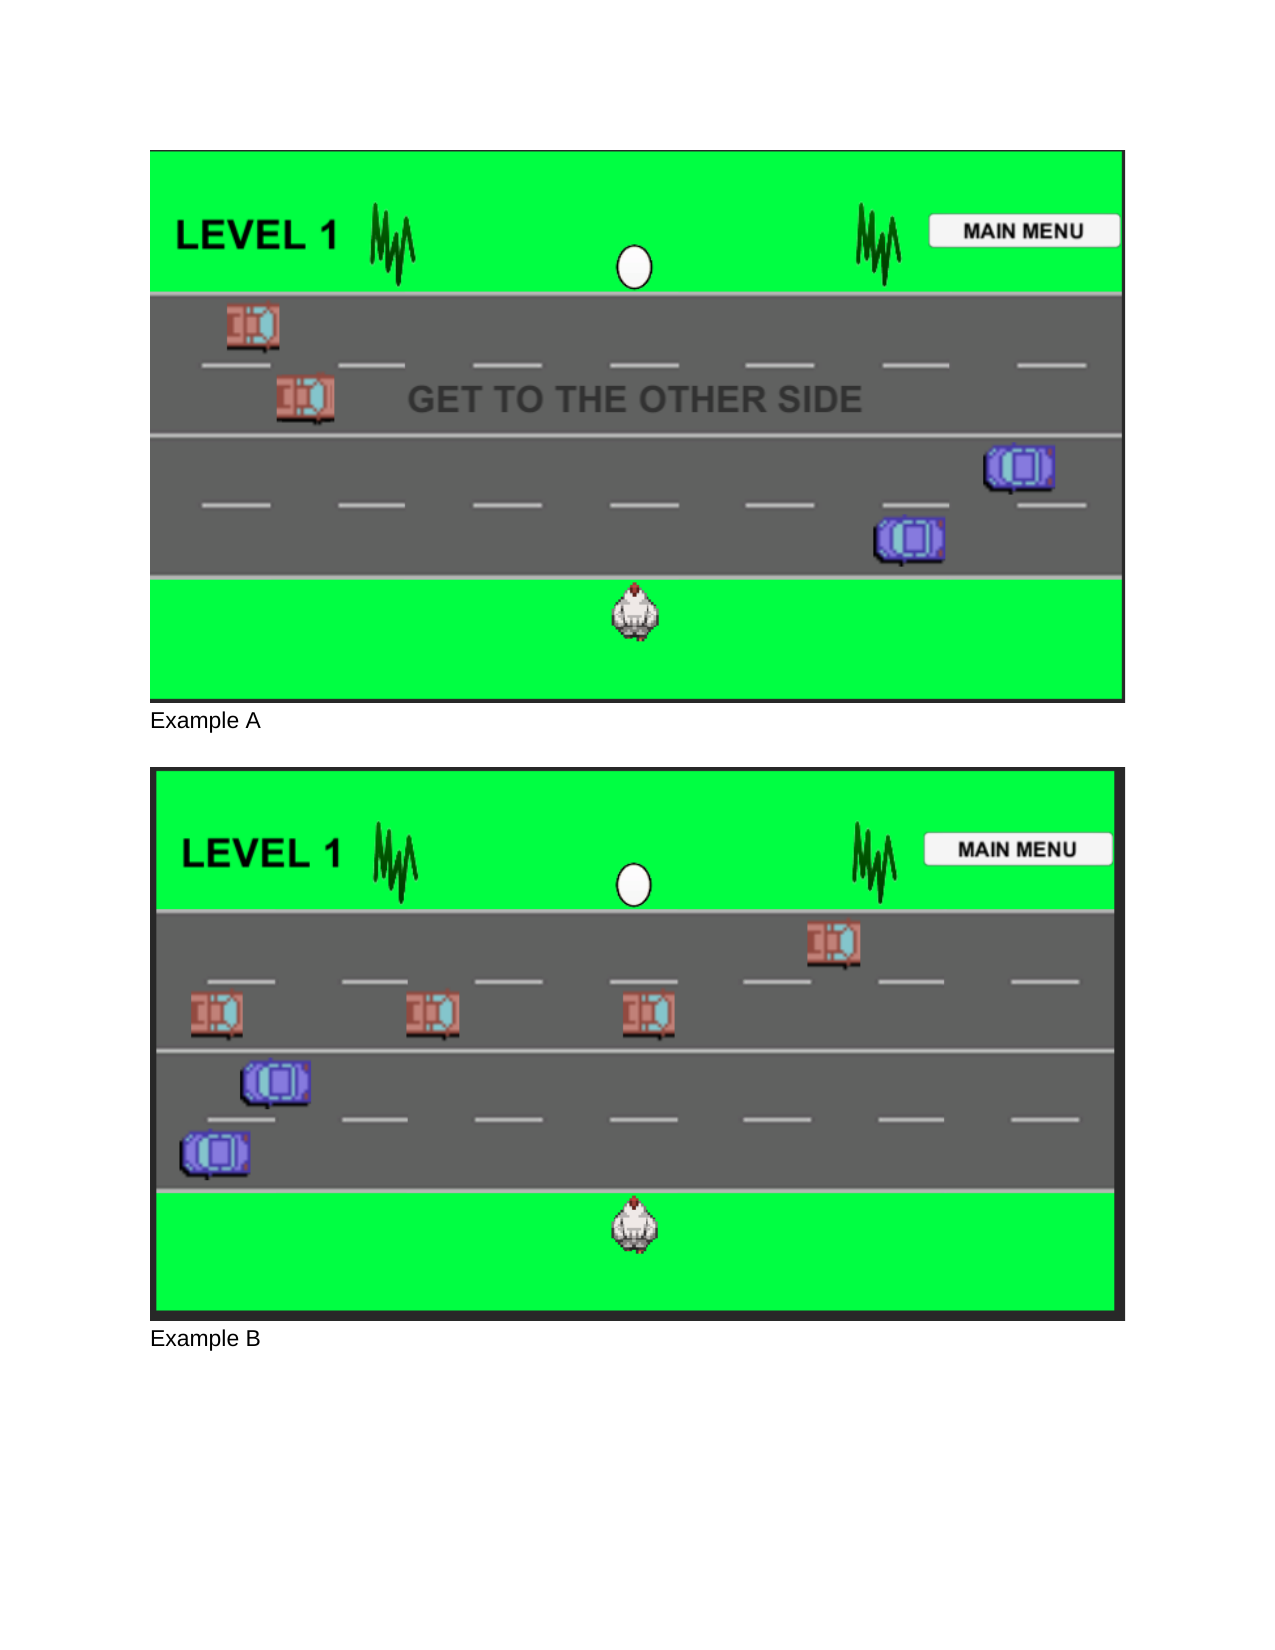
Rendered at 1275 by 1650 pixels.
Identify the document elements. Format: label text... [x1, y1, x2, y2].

text Example A [150, 707, 1125, 733]
picture [150, 150, 1125, 703]
picture [150, 767, 1125, 1321]
text Example B [150, 1325, 1125, 1351]
